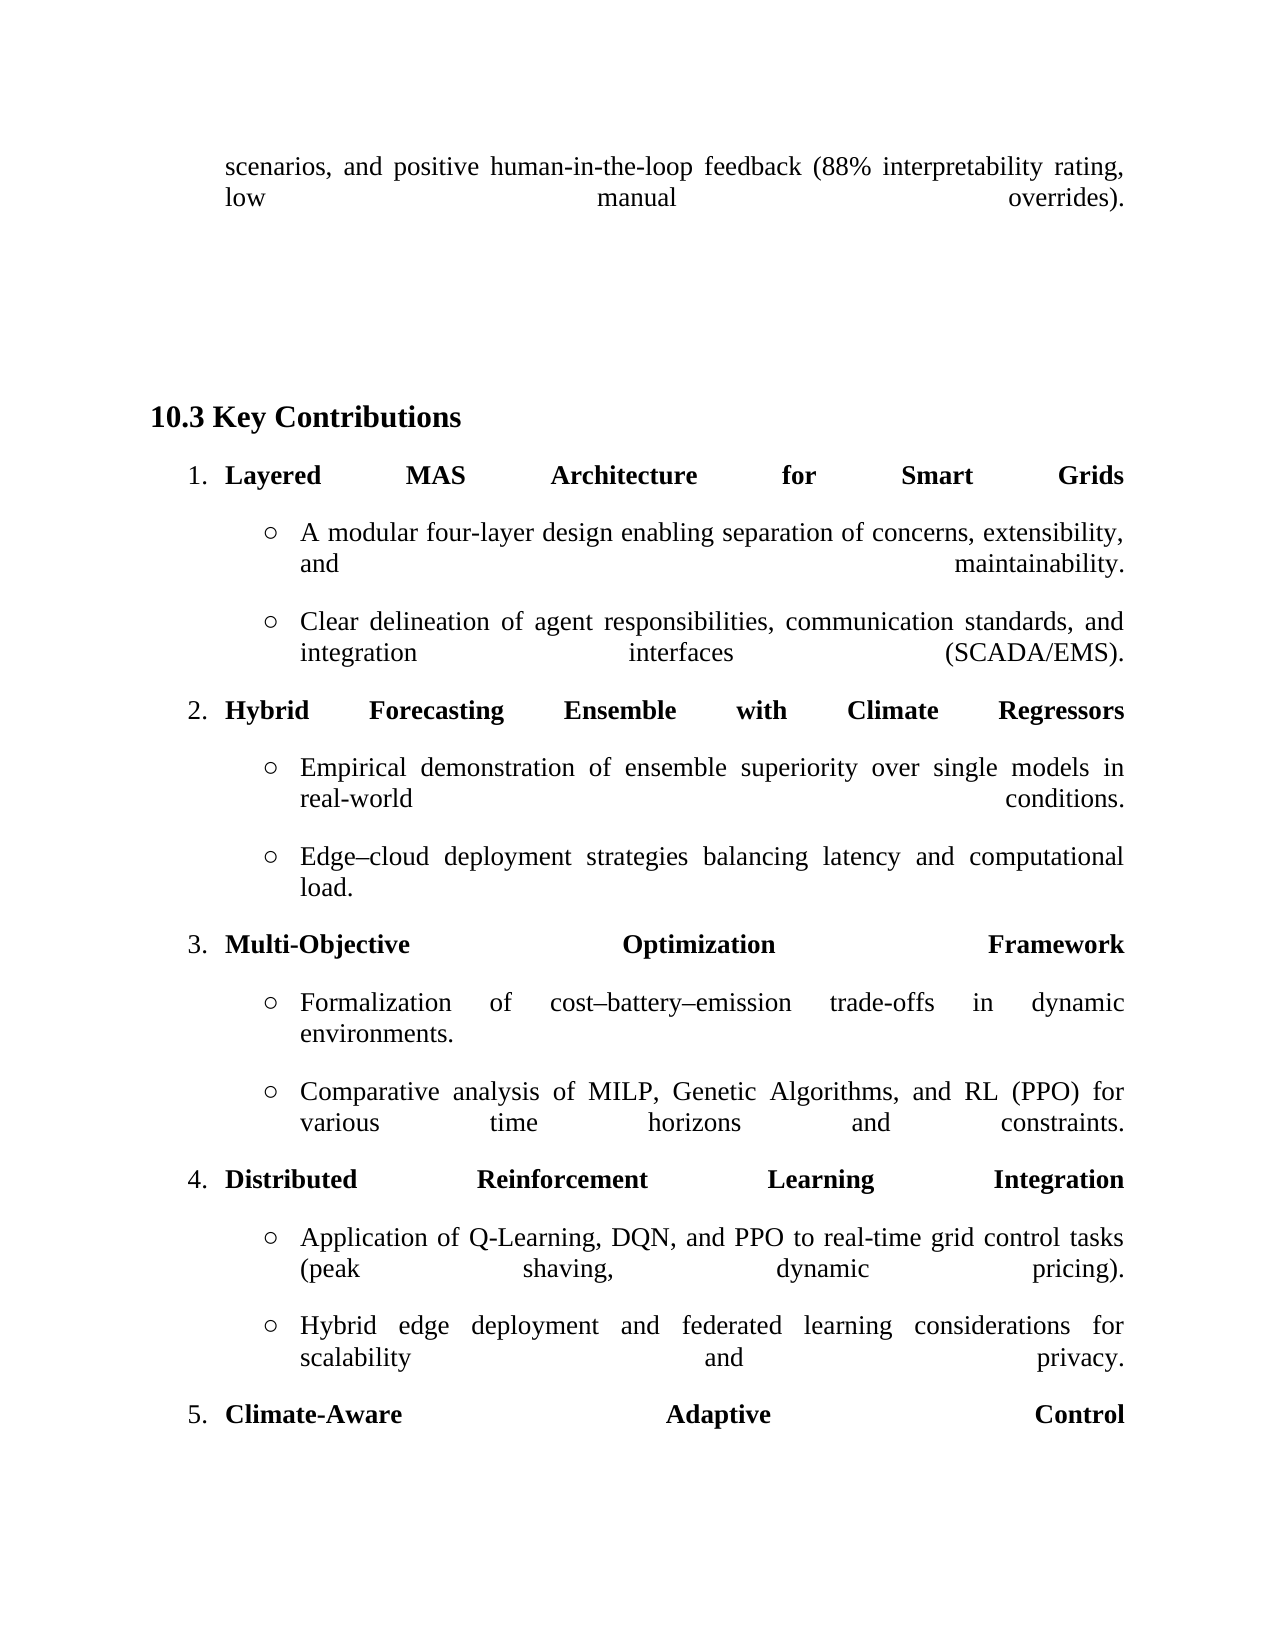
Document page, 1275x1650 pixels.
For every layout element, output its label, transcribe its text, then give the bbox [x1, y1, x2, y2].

list Climate-Aware Adaptive Control [187, 1398, 1125, 1456]
list Hybrid Forecasting Ensemble with Climate Regressors [187, 694, 1125, 751]
list Multi-Objective Optimization Framework [187, 928, 1125, 986]
list Application of Q-Learning, DQN, and PPO to real-time grid control tasks (peak shaving, dynamic pricing). [262, 1221, 1125, 1309]
list Edge–cloud deployment strategies balancing latency and computational load. [262, 840, 1125, 928]
list Distributed Reinforcement Learning Integration [187, 1163, 1125, 1221]
list Comparative analysis of MILP, Genetic Algorithms, and RL (PPO) for various time horizons and constraints. [262, 1075, 1125, 1163]
list Formalization of cost–battery–emission trade-offs in dynamic environments. [262, 986, 1125, 1075]
list Hybrid edge deployment and federated learning considerations for scalability and privacy. [262, 1309, 1125, 1398]
list Layered MAS Architecture for Smart Grids [187, 459, 1125, 516]
list A modular four-layer design enabling separation of concerns, extensibility, and maintainability. [262, 516, 1125, 605]
list Empirical demonstration of ensemble superiority over single models in real-world conditions. [262, 751, 1125, 840]
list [187, 150, 1125, 239]
subtitle 10.3 Key Contributions [150, 398, 1125, 434]
list Clear delineation of agent responsibilities, communication standards, and integration interfaces (SCADA/EMS). [262, 605, 1125, 694]
